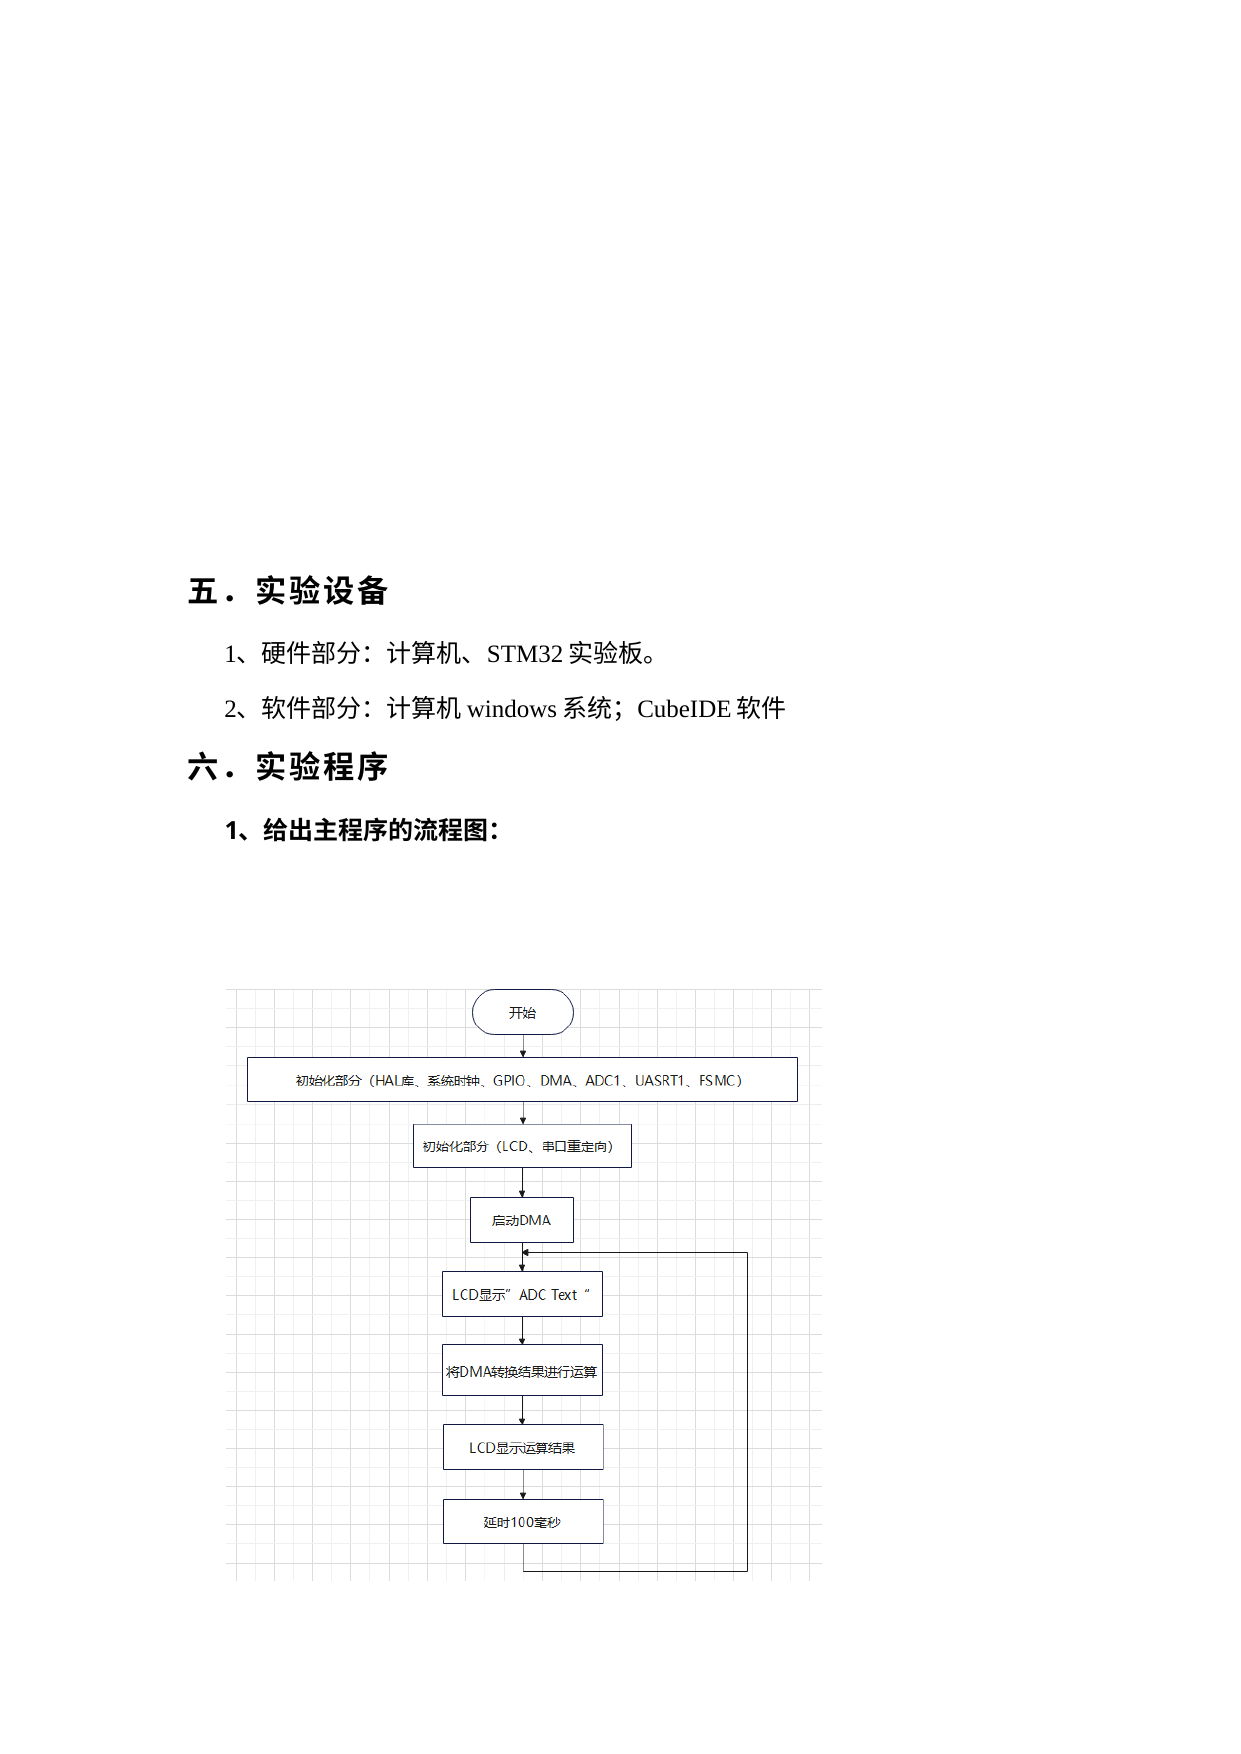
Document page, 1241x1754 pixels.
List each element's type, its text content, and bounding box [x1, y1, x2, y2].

text 五．实验设备 [187, 566, 1053, 611]
text 1、给出主程序的流程图： [224, 810, 1053, 847]
text 1、硬件部分：计算机、STM32实验板。 [187, 634, 1053, 670]
text 六．实验程序 [187, 742, 1053, 788]
picture [226, 986, 822, 1581]
text 2、软件部分：计算机windows系统；CubeIDE软件 [187, 688, 1053, 724]
